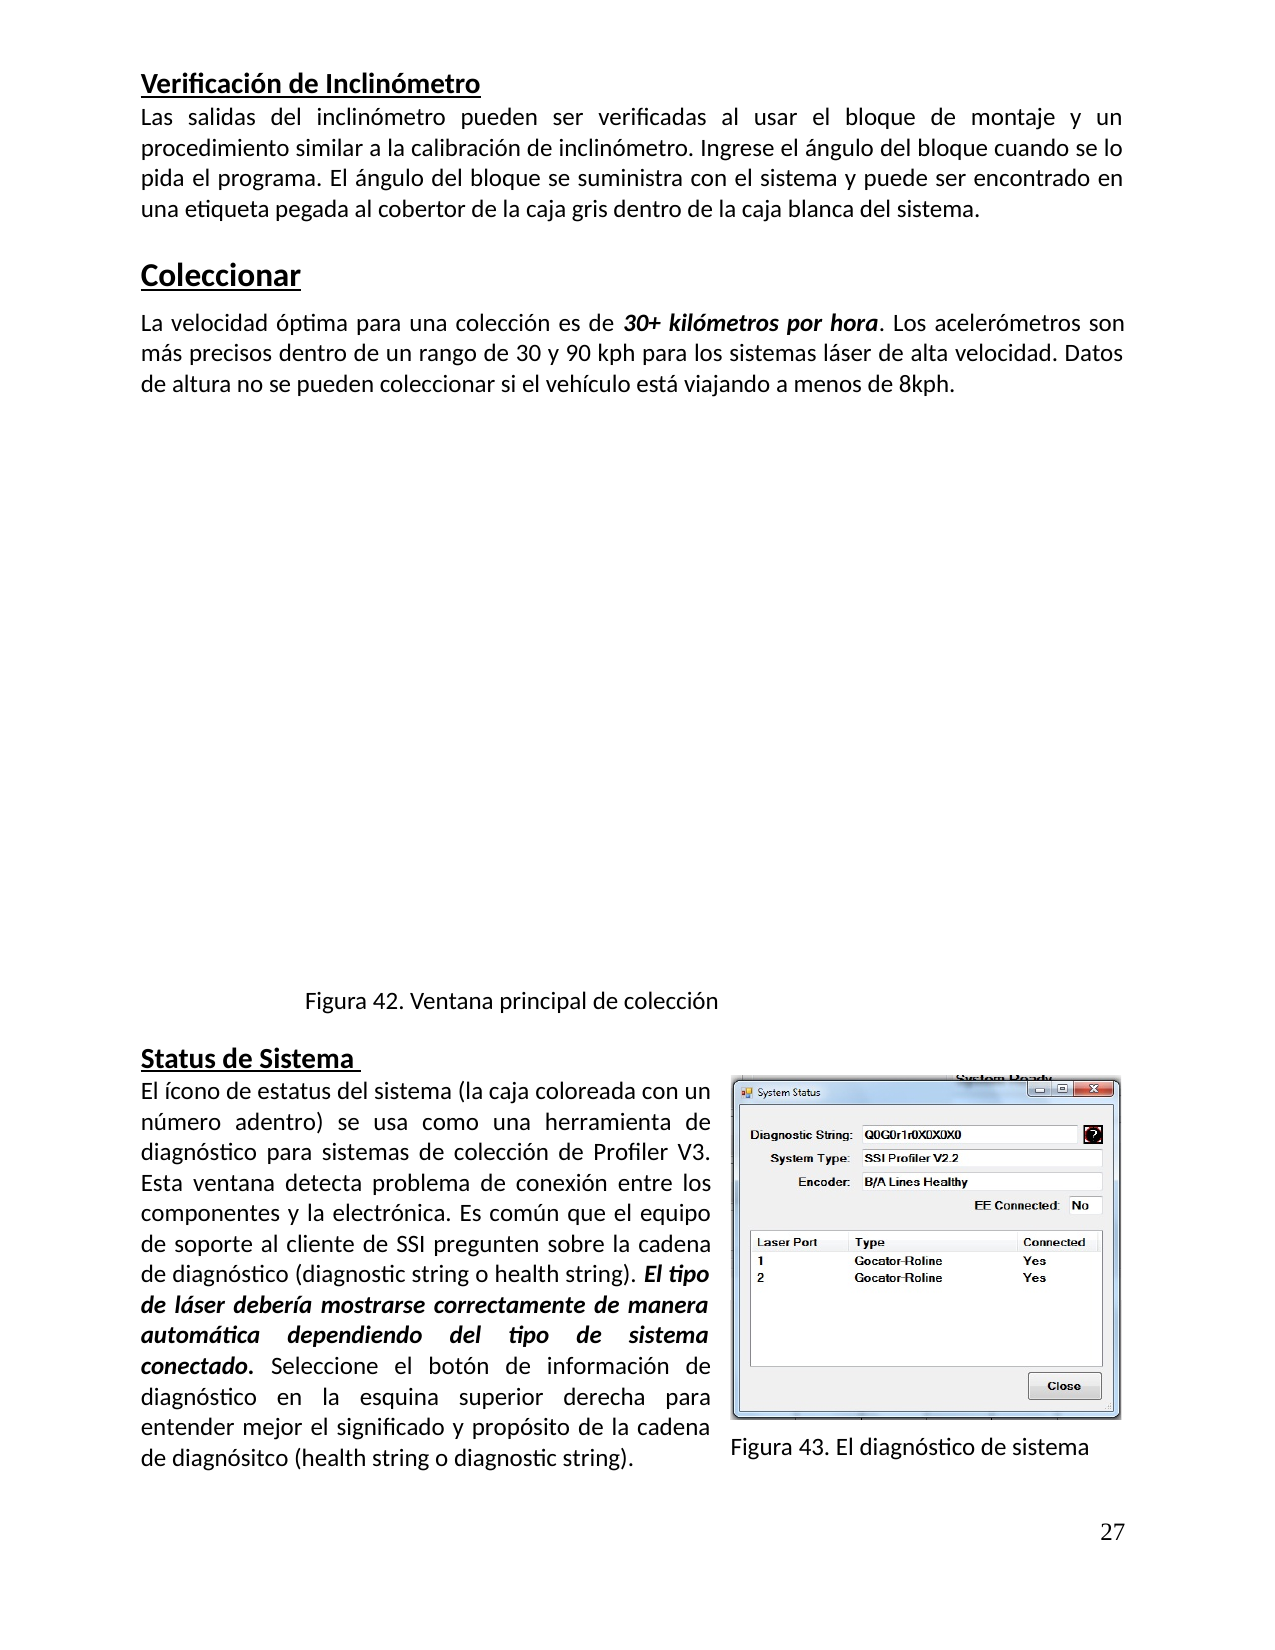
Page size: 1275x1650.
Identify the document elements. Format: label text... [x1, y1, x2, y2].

picture [730, 1075, 1125, 1422]
subtitle Status de Sistema [141, 969, 1125, 1076]
subtitle Coleccionar [141, 254, 1125, 294]
text Las salidas del inclinómetro pueden ser verificadas al usar el bloque de montaje y un procedimiento similar a la calibración de inclinómetro. Ingrese el ángulo del bloque cuando se lo pida el programa. El ángulo del bloque se suministra con el sistema y puede ser encontrado en una etiqueta pegada al cobertor de la caja gris dentro de la caja blanca del sistema. [141, 101, 1125, 223]
text La velocidad óptima para una colección es de 30+ kilómetros por hora. Los acelerómetros son más precisos dentro de un rango de 30 y 90 kph para los sistemas láser de alta velocidad. Datos de altura no se pueden coleccionar si el vehículo está viajando a menos de 8kph. [141, 307, 1125, 399]
subtitle Verificación de Inclinómetro [141, 66, 1125, 101]
